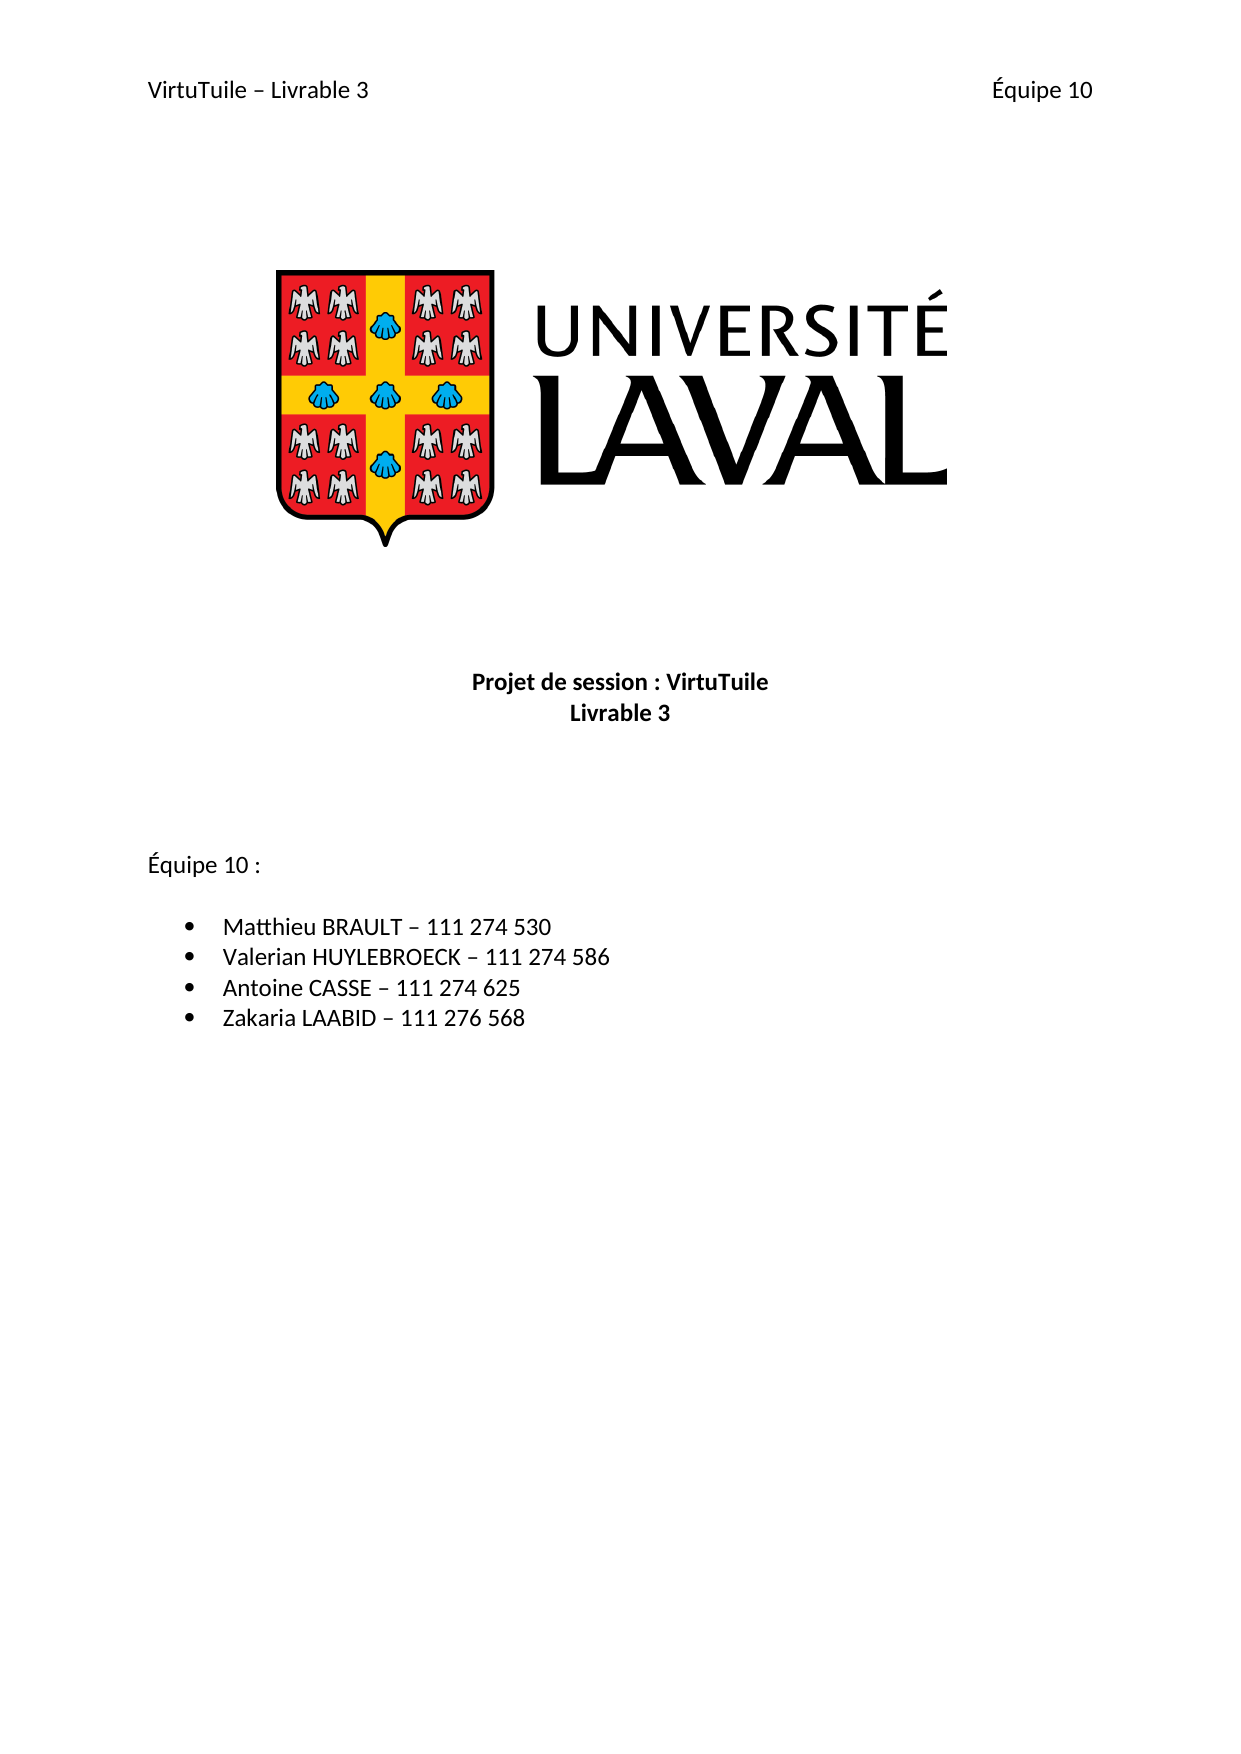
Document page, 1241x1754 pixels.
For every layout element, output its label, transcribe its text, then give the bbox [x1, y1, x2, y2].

list Zakaria LAABID – 111 276 568 [185, 1002, 1093, 1033]
text Projet de session : VirtuTuile [148, 666, 1093, 697]
list Antoine CASSE – 111 274 625 [185, 972, 1093, 1002]
list Valerian HUYLEBROECK – 111 274 586 [185, 941, 1093, 972]
list Matthieu BRAULT – 111 274 530 [185, 911, 1093, 941]
picture [276, 270, 947, 547]
text Livrable 3 [148, 697, 1093, 727]
text Équipe 10 : [148, 849, 1093, 880]
